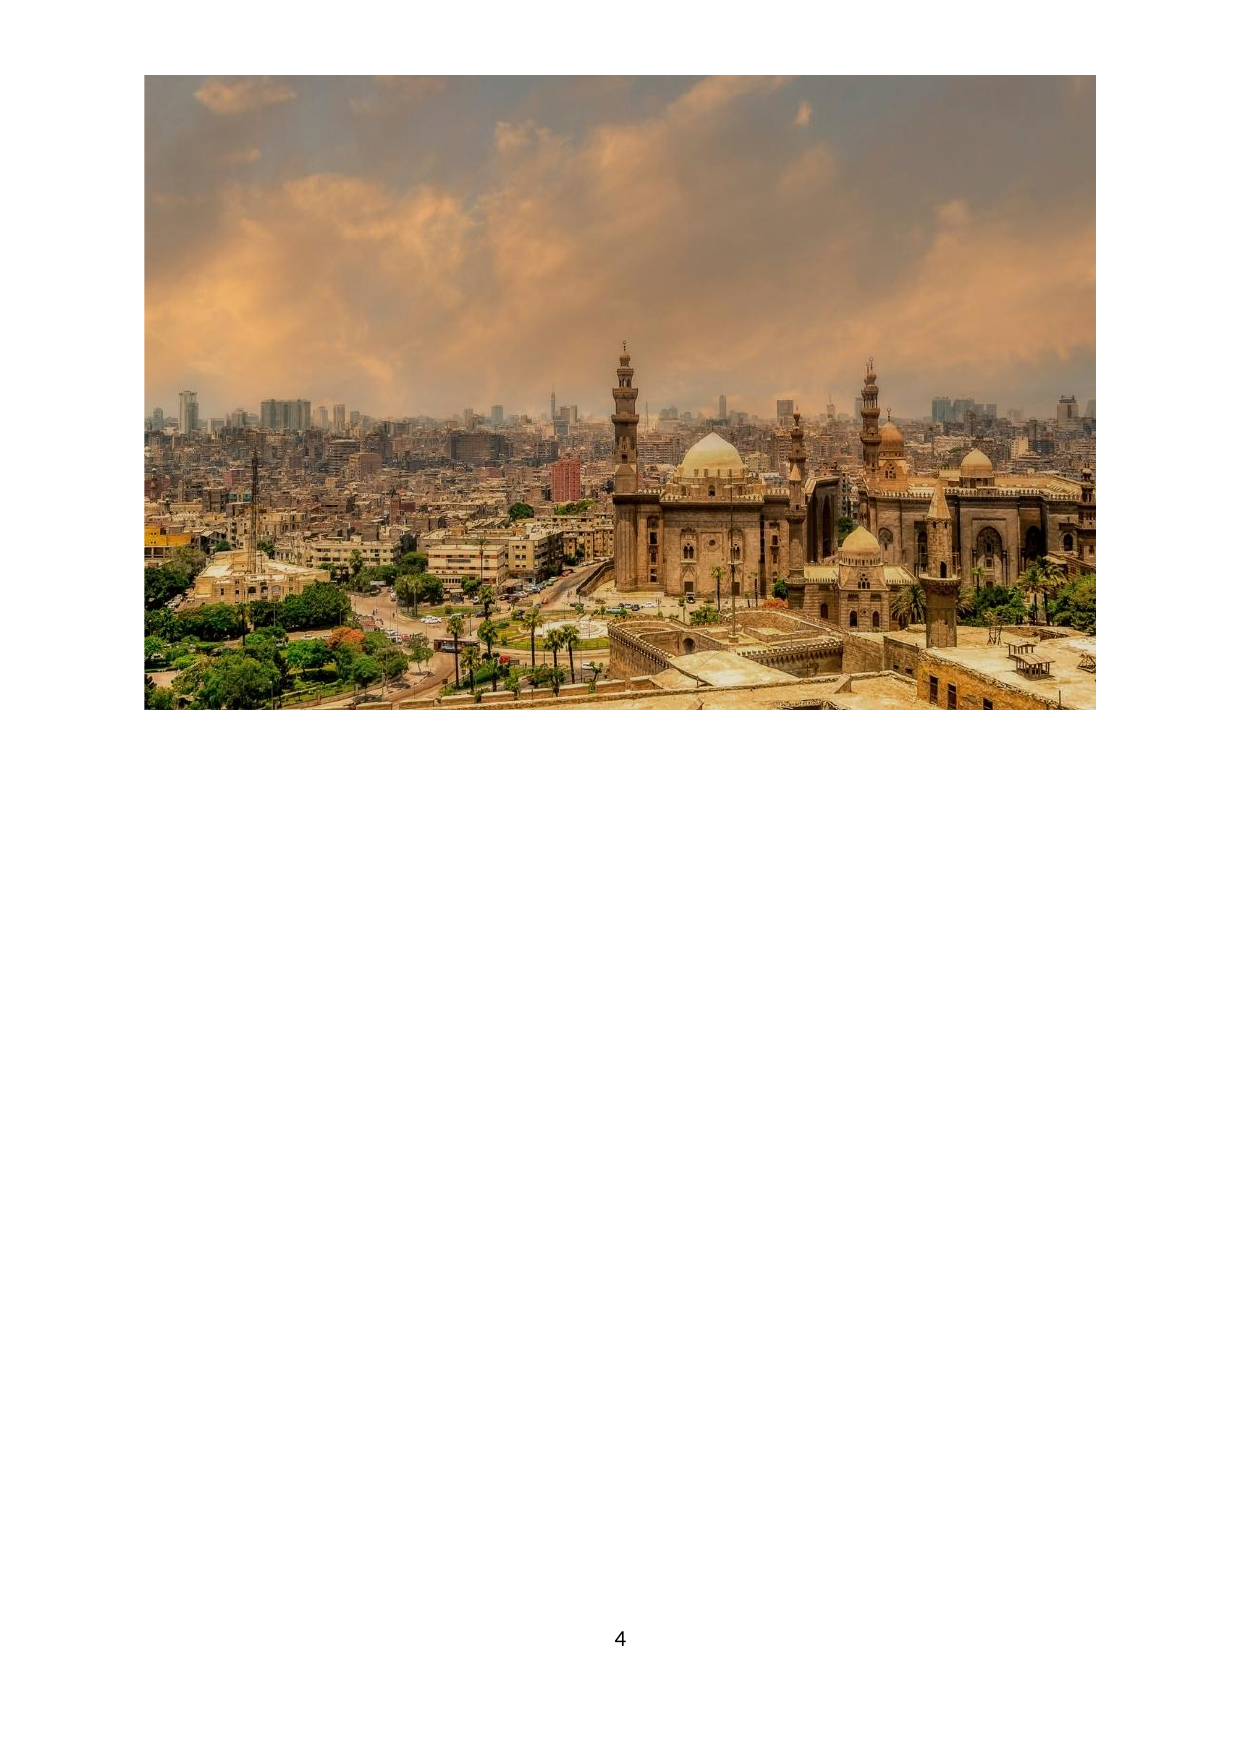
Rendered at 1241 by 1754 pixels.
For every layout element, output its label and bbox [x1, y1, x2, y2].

picture [144, 75, 1096, 710]
